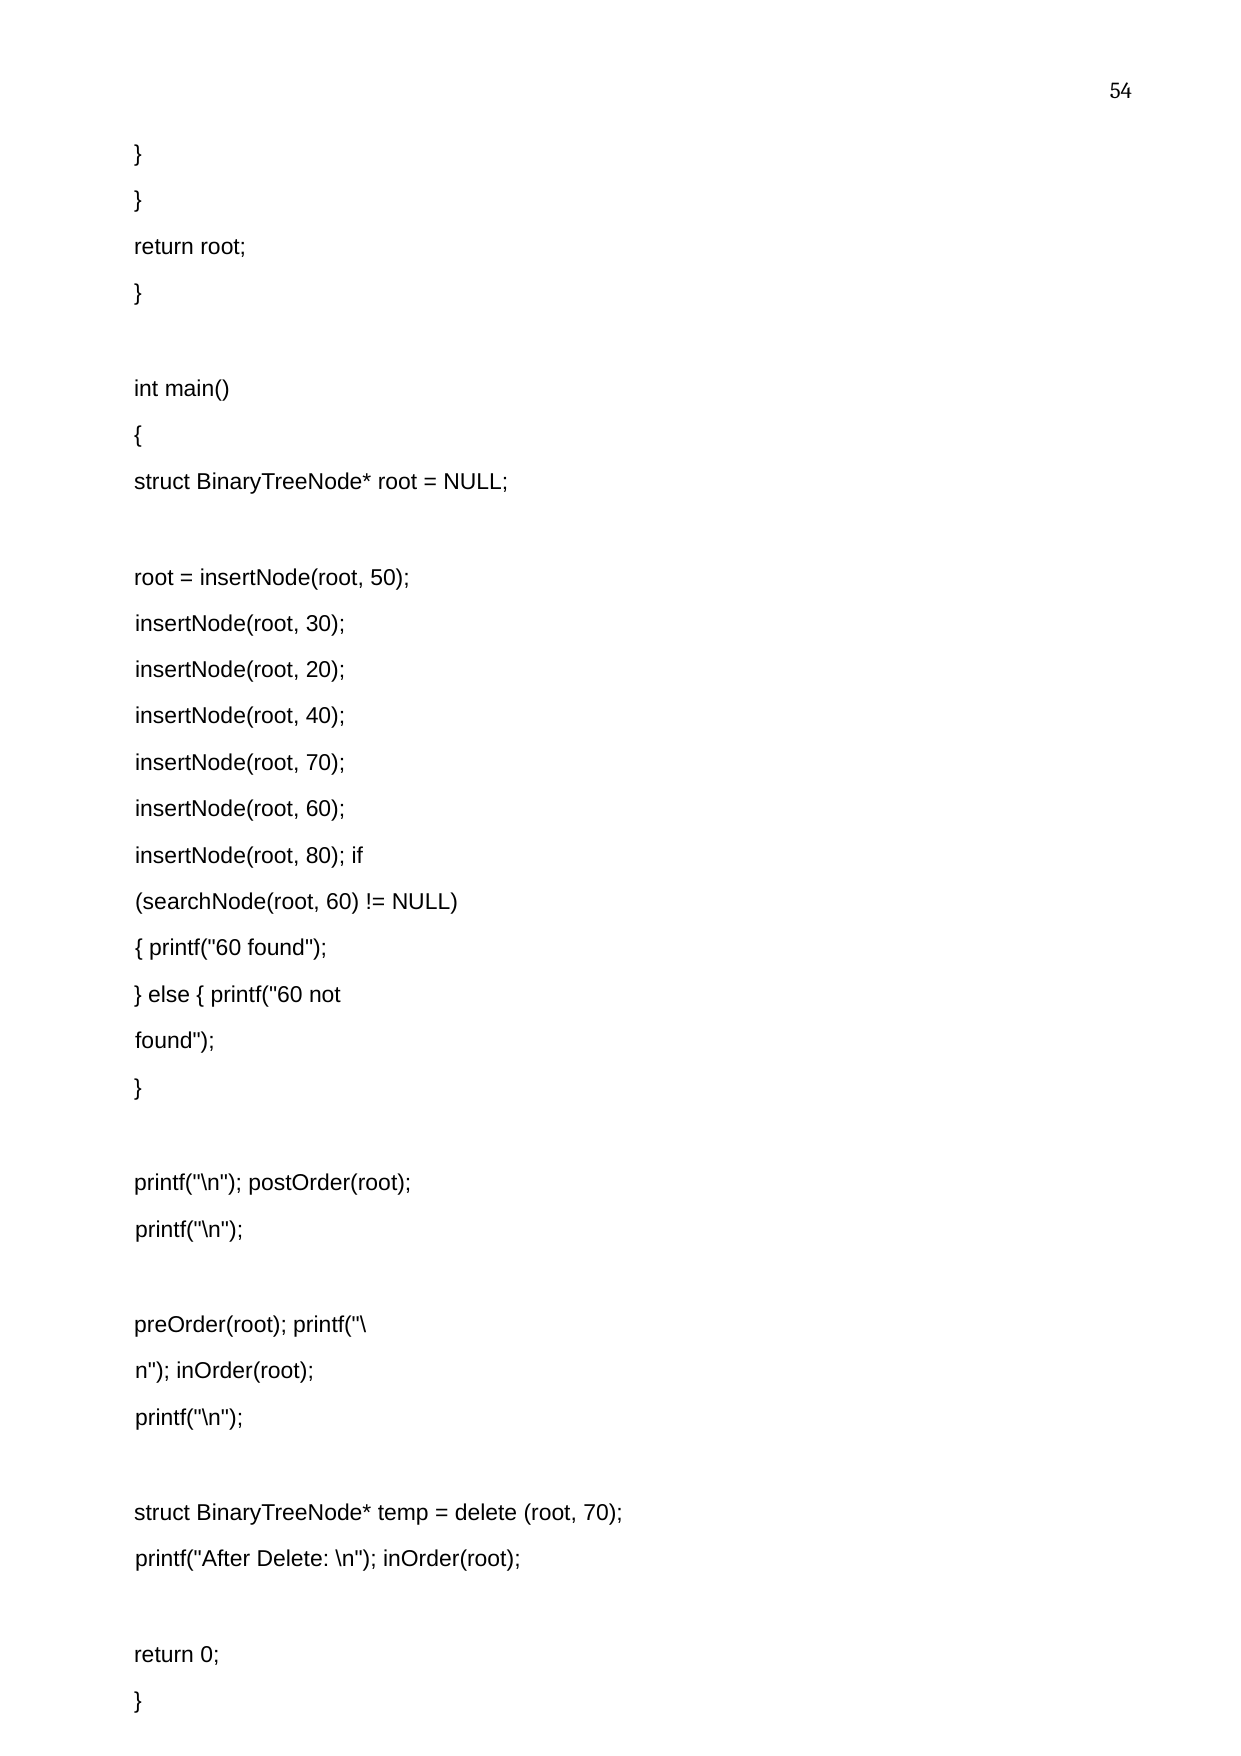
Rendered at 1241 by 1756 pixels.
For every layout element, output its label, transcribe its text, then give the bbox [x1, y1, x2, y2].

text preOrder(root); printf("\n"); inOrder(root); printf("\n"); [134, 1311, 387, 1430]
text } [134, 279, 976, 306]
text { [134, 421, 976, 447]
text } else { printf("60 not found"); [134, 981, 351, 1054]
text } [134, 186, 976, 212]
text printf("\n"); postOrder(root); printf("\n"); [134, 1169, 412, 1242]
text int main() [134, 374, 976, 401]
text struct BinaryTreeNode* root = NULL; [134, 468, 976, 494]
text } [134, 1687, 976, 1713]
text return root; [134, 233, 976, 259]
text root = insertNode(root, 50); insertNode(root, 30); insertNode(root, 20); insertNode(root, 40); insertNode(root, 70); insertNode(root, 60); insertNode(root, 80); if (searchNode(root, 60) != NULL) { printf("60 found"); [134, 563, 490, 961]
text } [134, 139, 976, 166]
text } [134, 1074, 976, 1101]
text struct BinaryTreeNode* temp = delete (root, 70); printf("After Delete: \n"); inOrder(root); [134, 1499, 625, 1572]
text return 0; [134, 1641, 976, 1667]
